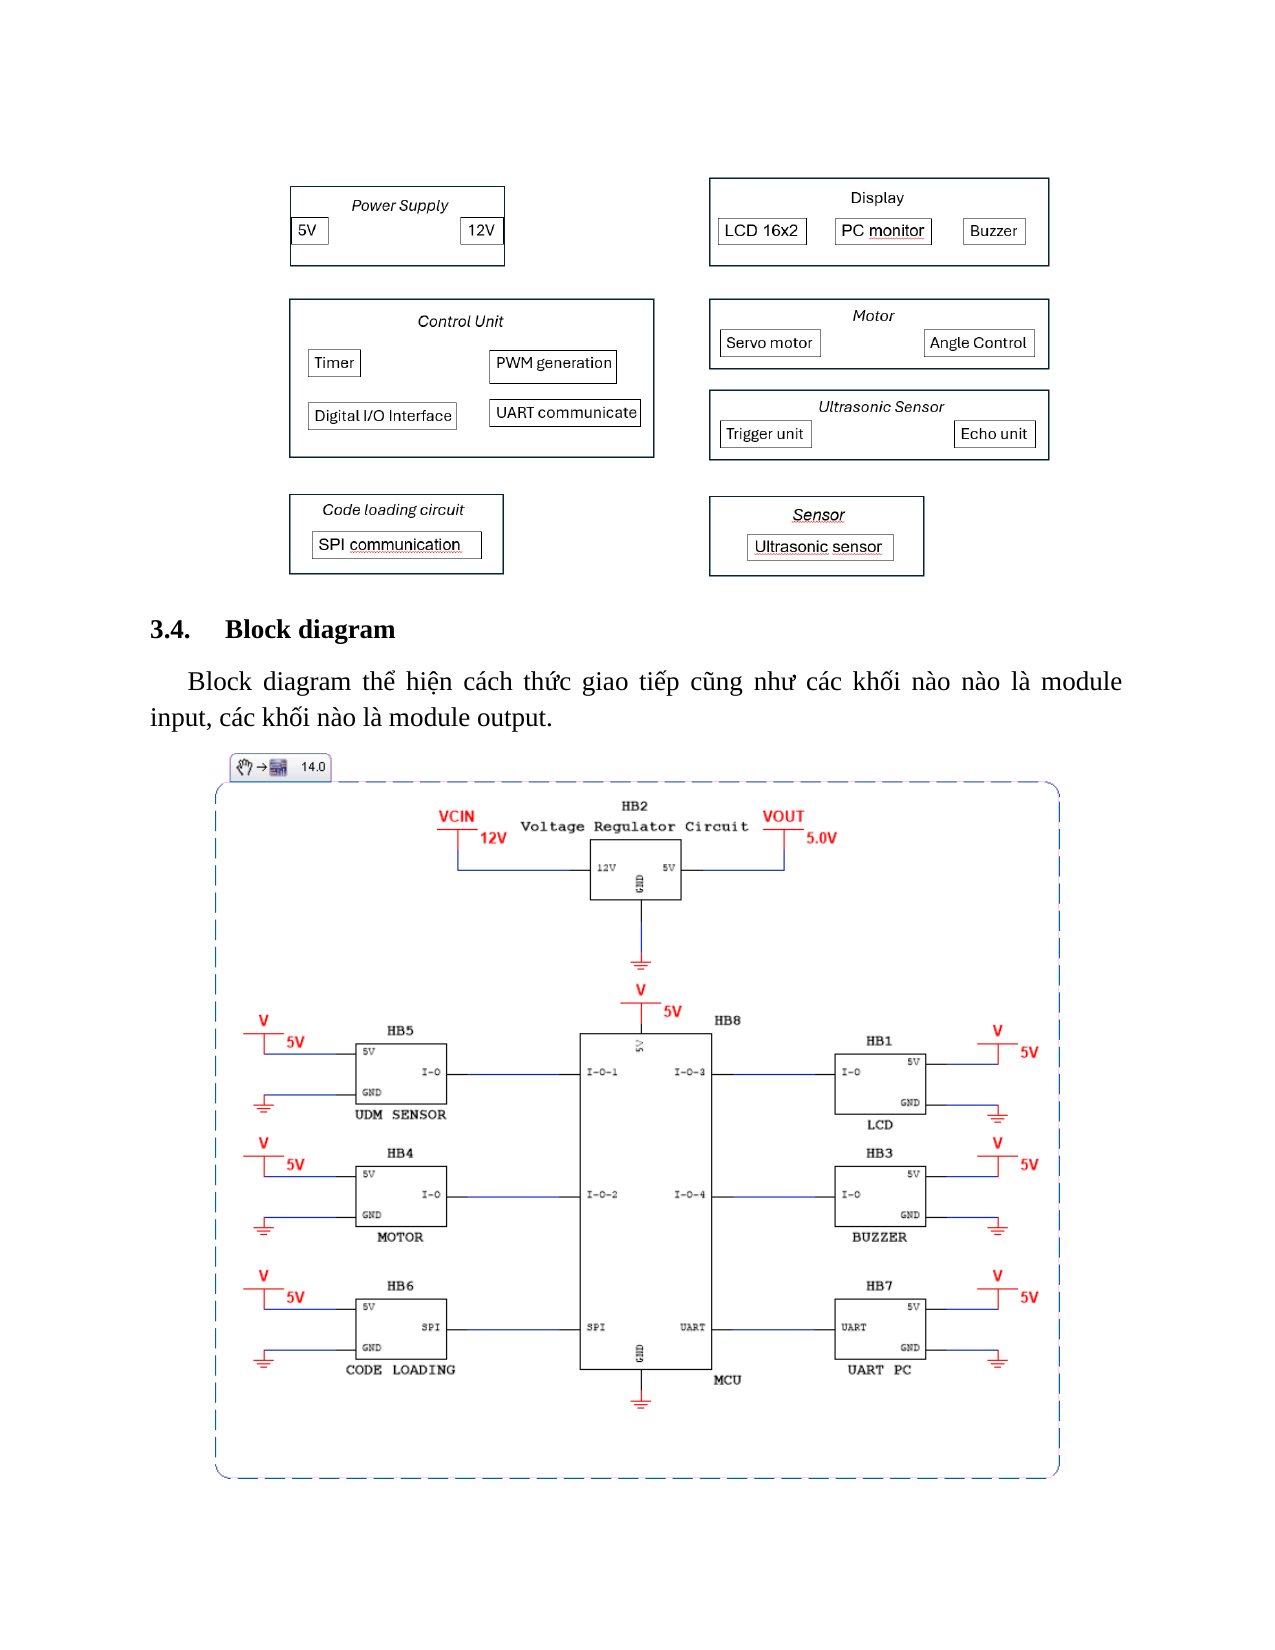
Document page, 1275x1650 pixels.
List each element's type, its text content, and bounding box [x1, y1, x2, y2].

picture [215, 753, 1060, 1479]
list Block diagram [150, 613, 1125, 644]
text Block diagram thể hiện cách thức giao tiếp cũng như các khối nào nào là module input, các khối nào là module output. [150, 665, 1125, 732]
picture [240, 150, 1072, 592]
